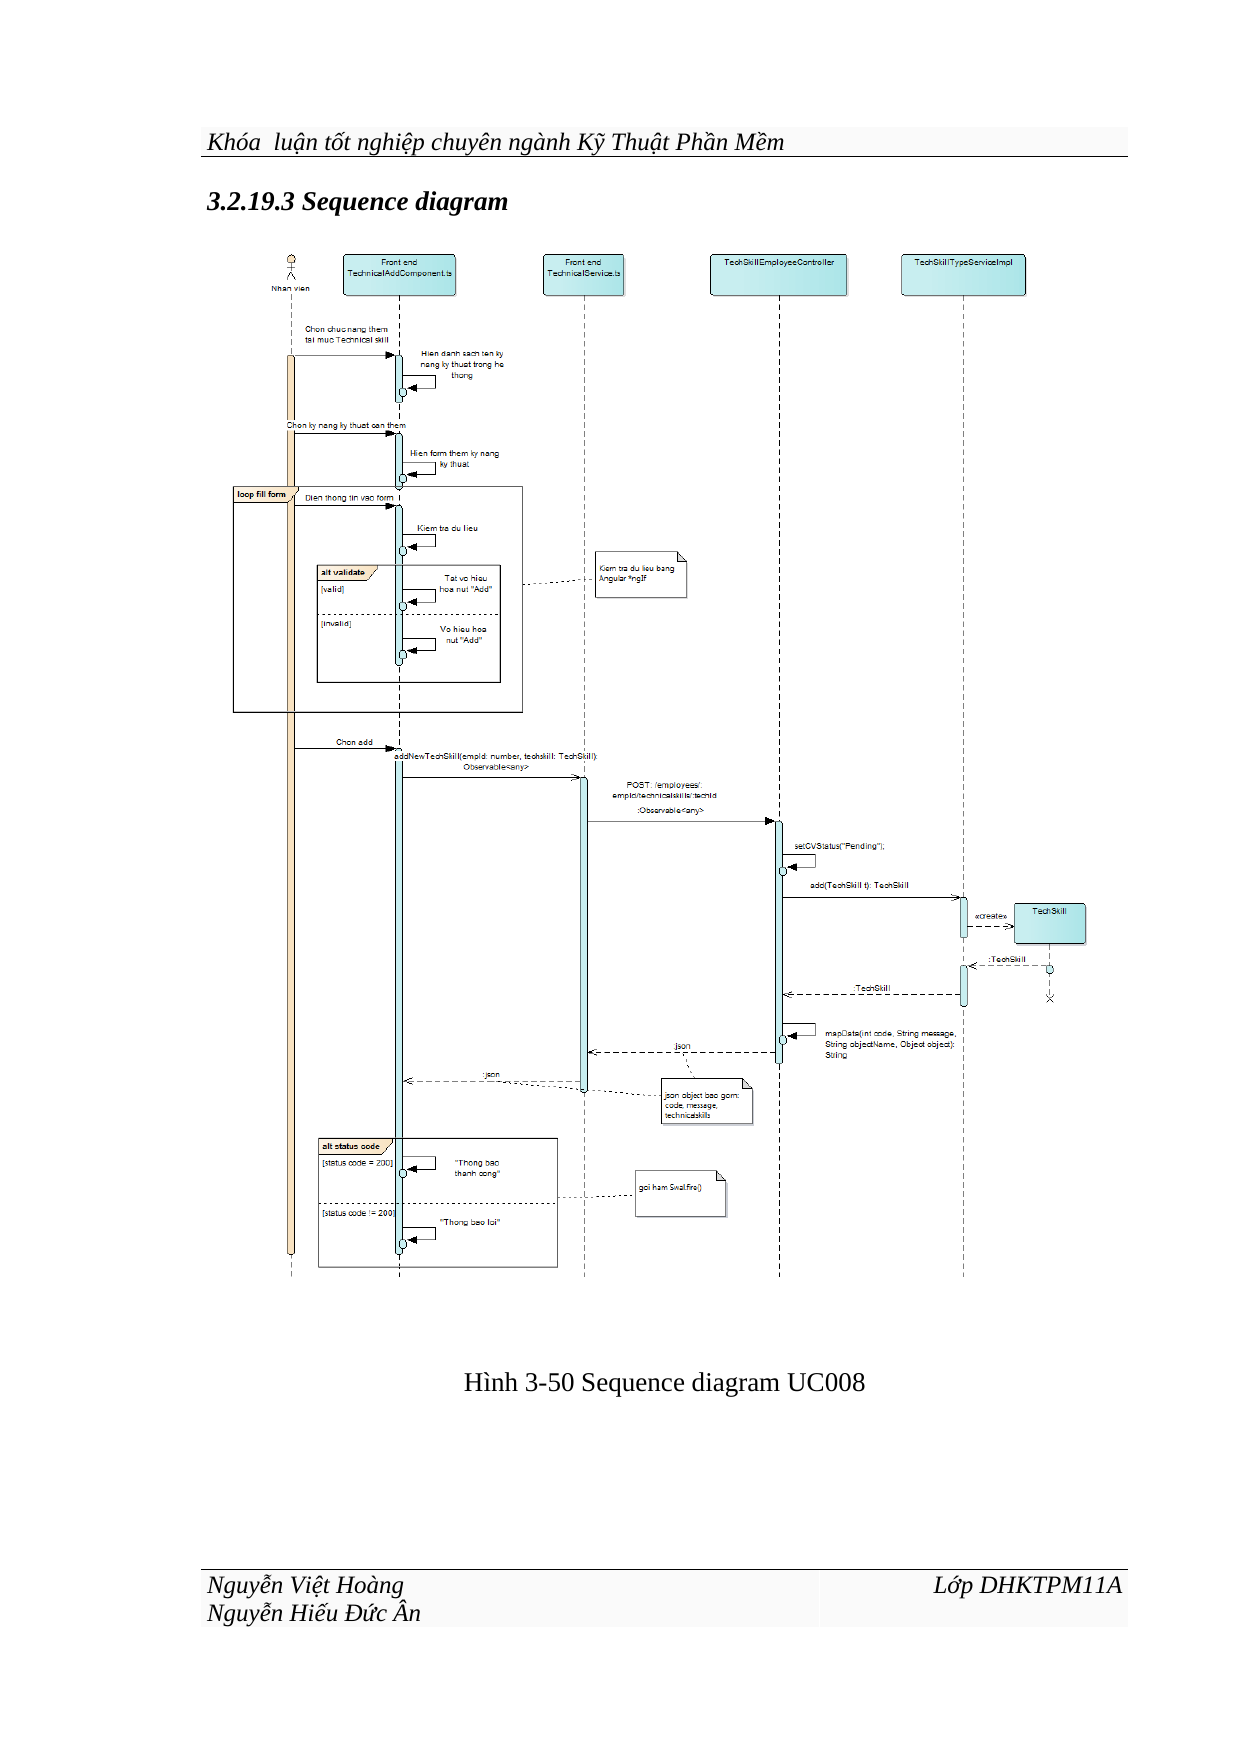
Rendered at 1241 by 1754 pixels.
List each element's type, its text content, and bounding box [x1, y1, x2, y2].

picture [221, 249, 1093, 1277]
subtitle Sequence diagram [207, 185, 1122, 216]
text Hình 3-47 Sequence diagram UC008 [207, 1367, 1122, 1398]
